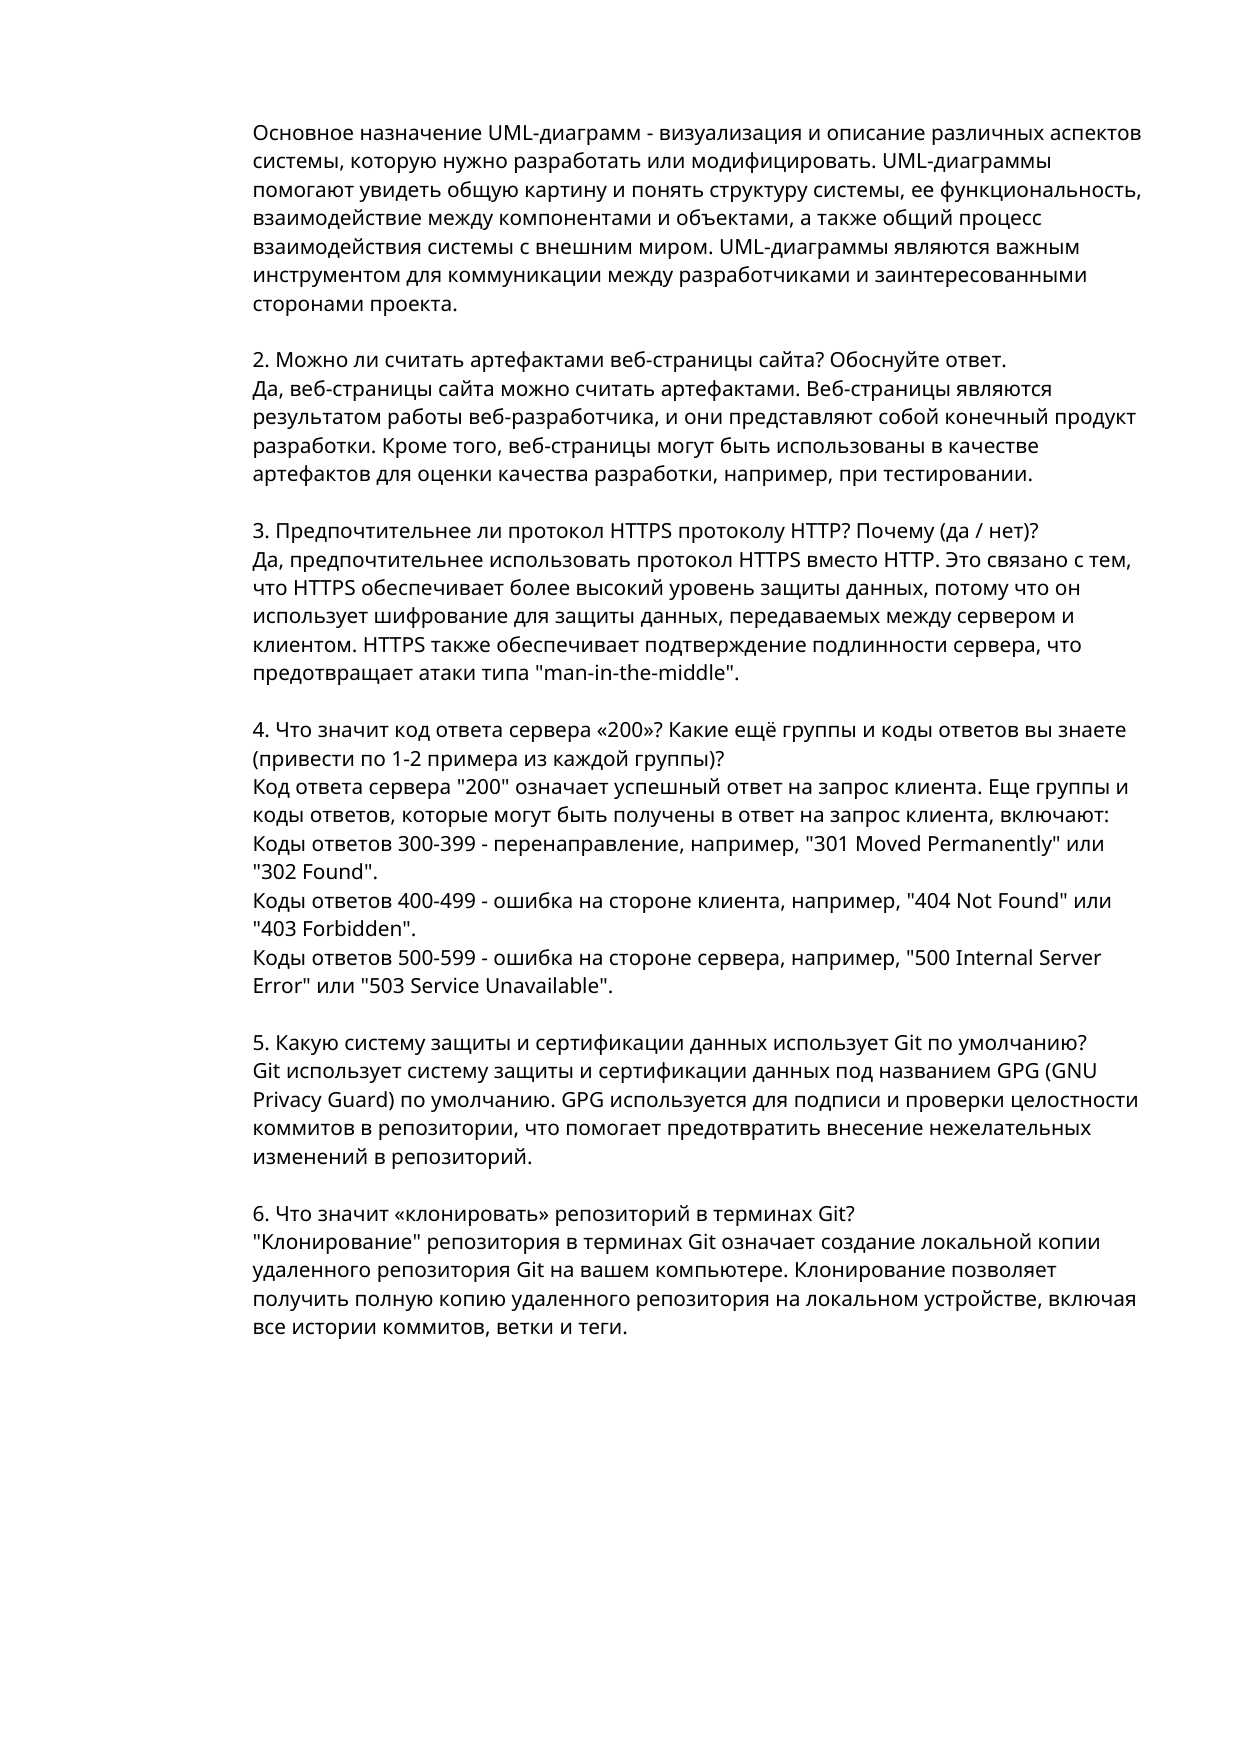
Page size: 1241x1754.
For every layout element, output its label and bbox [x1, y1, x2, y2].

list [215, 118, 1152, 1341]
